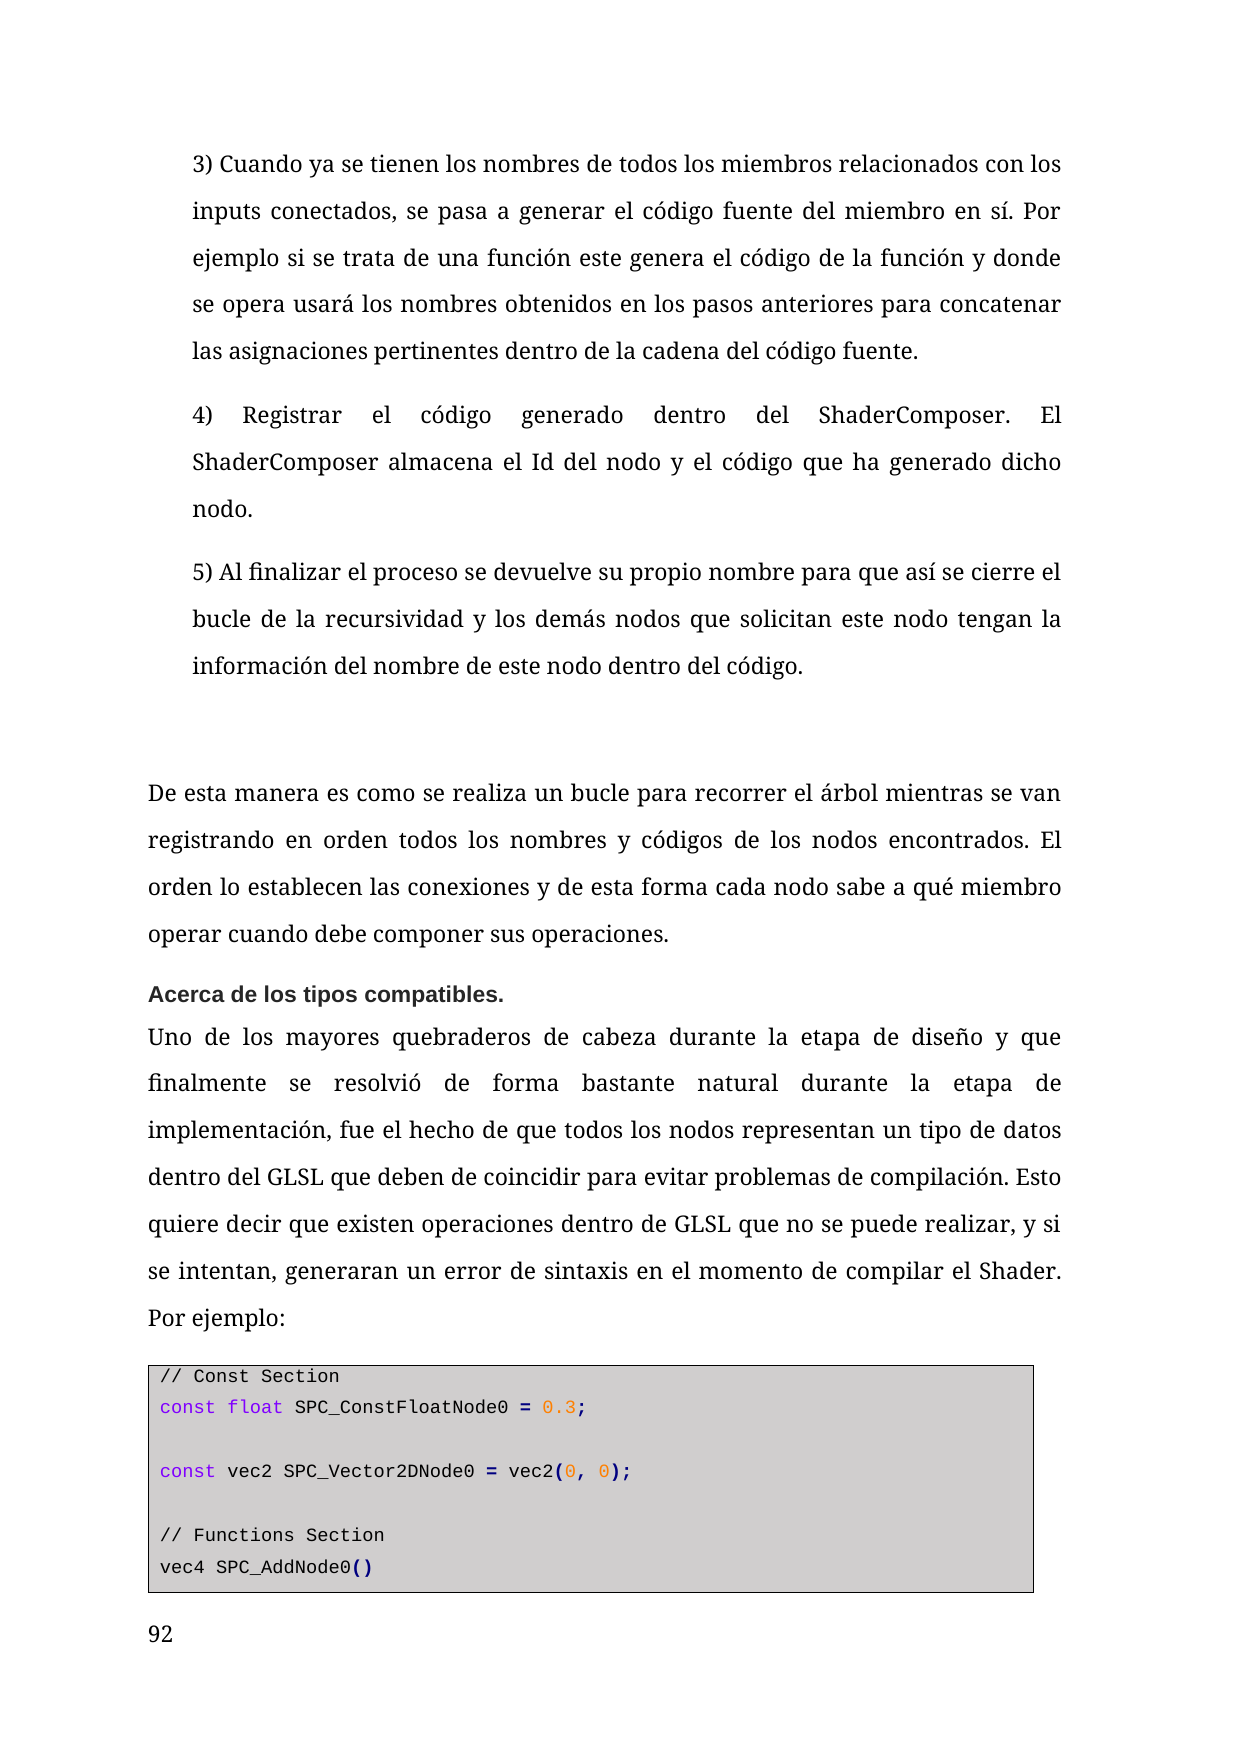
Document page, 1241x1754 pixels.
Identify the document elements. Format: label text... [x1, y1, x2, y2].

text 4) Registrar el código generado dentro del ShaderComposer. El ShaderComposer almacena el Id del nodo y el código que ha generado dicho nodo. [192, 399, 1063, 524]
text Uno de los mayores quebraderos de cabeza durante la etapa de diseño y que finalmente se resolvió de forma bastante natural durante la etapa de implementación, fue el hecho de que todos los nodos representan un tipo de datos dentro del GLSL que deben de coincidir para evitar problemas de compilación. Esto quiere decir que existen operaciones dentro de GLSL que no se puede realizar, y si se intentan, generaran un error de sintaxis en el momento de compilar el Shader. Por ejemplo: [148, 1021, 1063, 1333]
text 5) Al finalizar el proceso se devuelve su propio nombre para que así se cierre el bucle de la recursividad y los demás nodos que solicitan este nodo tengan la información del nombre de este nodo dentro del código. [192, 556, 1063, 681]
text 3) Cuando ya se tienen los nombres de todos los miembros relacionados con los inputs conectados, se pasa a generar el código fuente del miembro en sí. Por ejemplo si se trata de una función este genera el código de la función y donde se opera usará los nombres obtenidos en los pasos anteriores para concatenar las asignaciones pertinentes dentro de la cadena del código fuente. [192, 148, 1063, 366]
text De esta manera es como se realiza un bucle para recorrer el árbol mientras se van registrando en orden todos los nombres y códigos de los nodos encontrados. El orden lo establecen las conexiones y de esta forma cada nodo sabe a qué miembro operar cuando debe componer sus operaciones. [148, 777, 1063, 949]
subtitle Acerca de los tipos compatibles. [148, 981, 1063, 1007]
